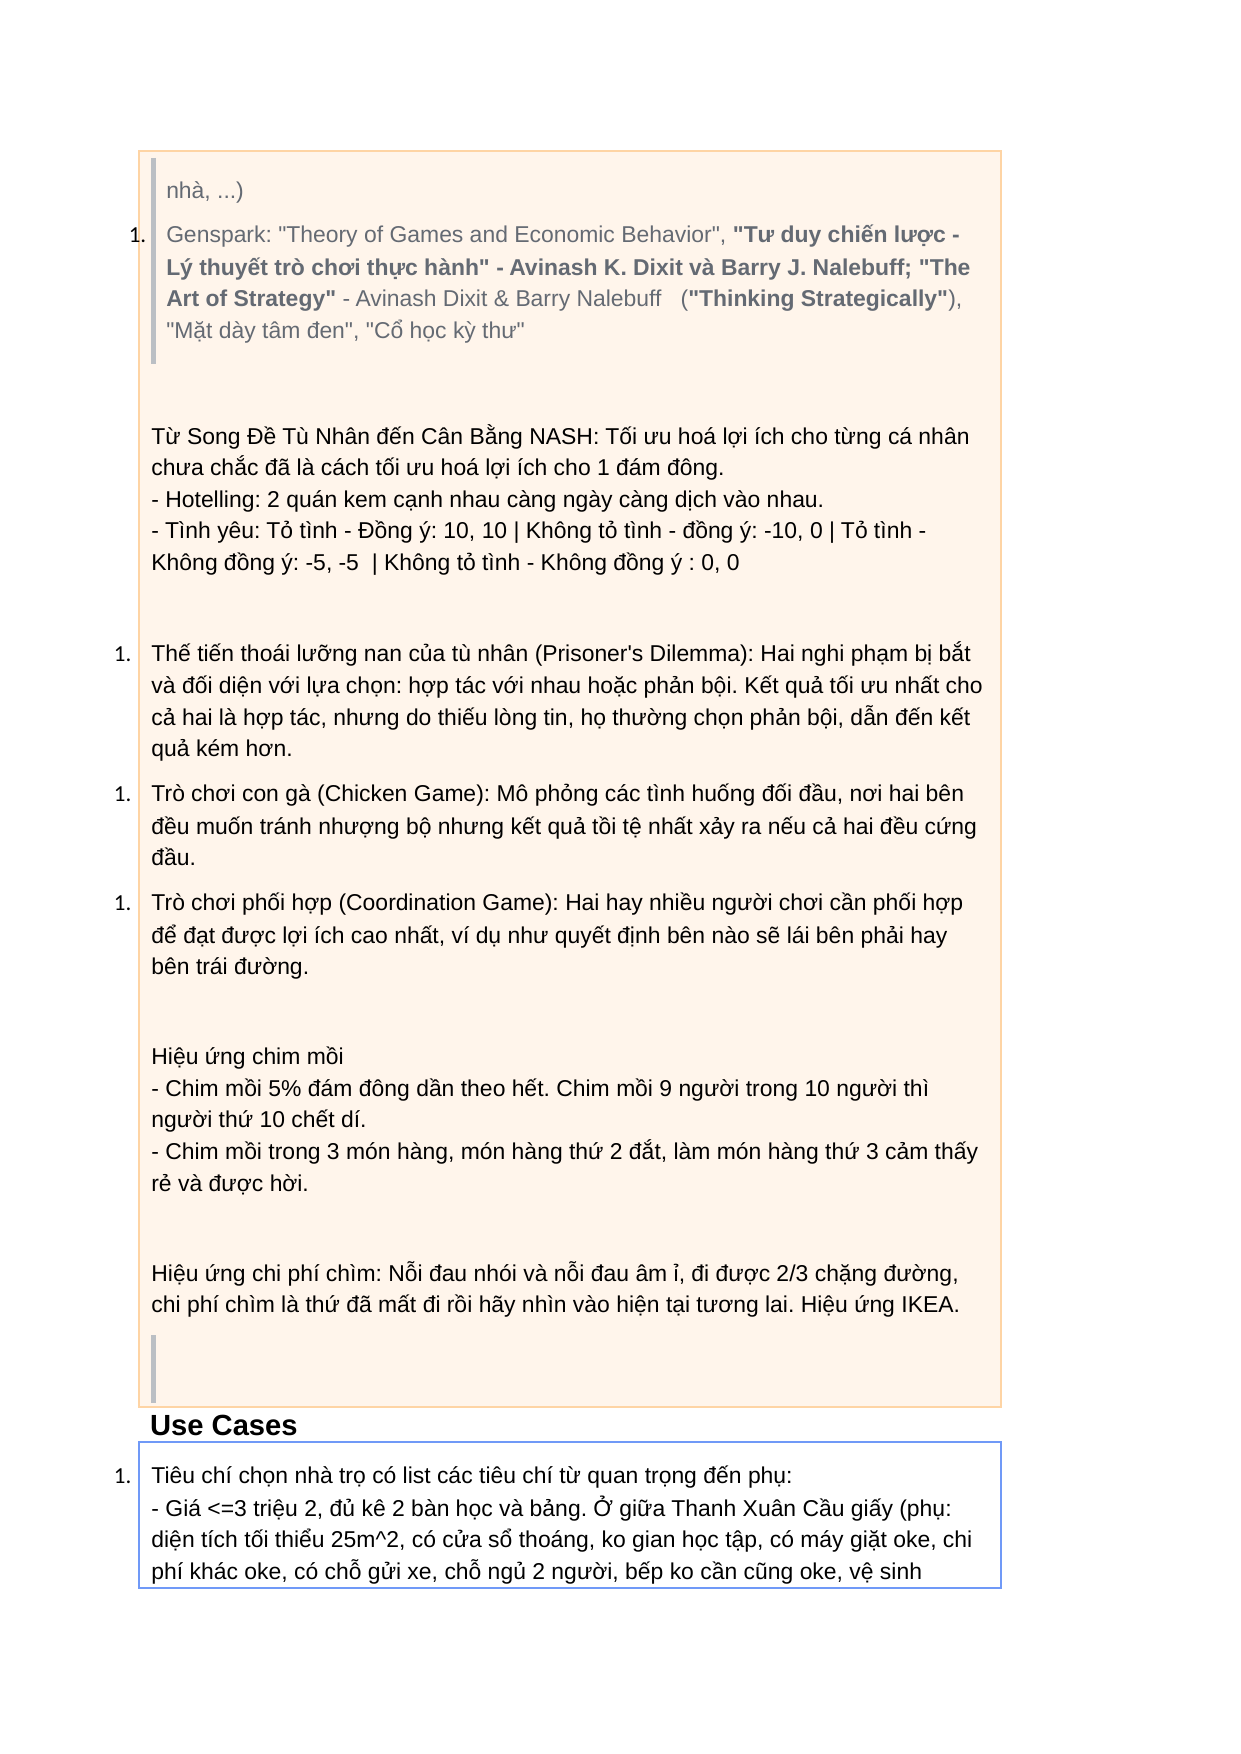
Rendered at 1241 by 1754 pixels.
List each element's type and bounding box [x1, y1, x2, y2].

table_header [140, 152, 1000, 1406]
table_header [140, 1443, 1000, 1587]
